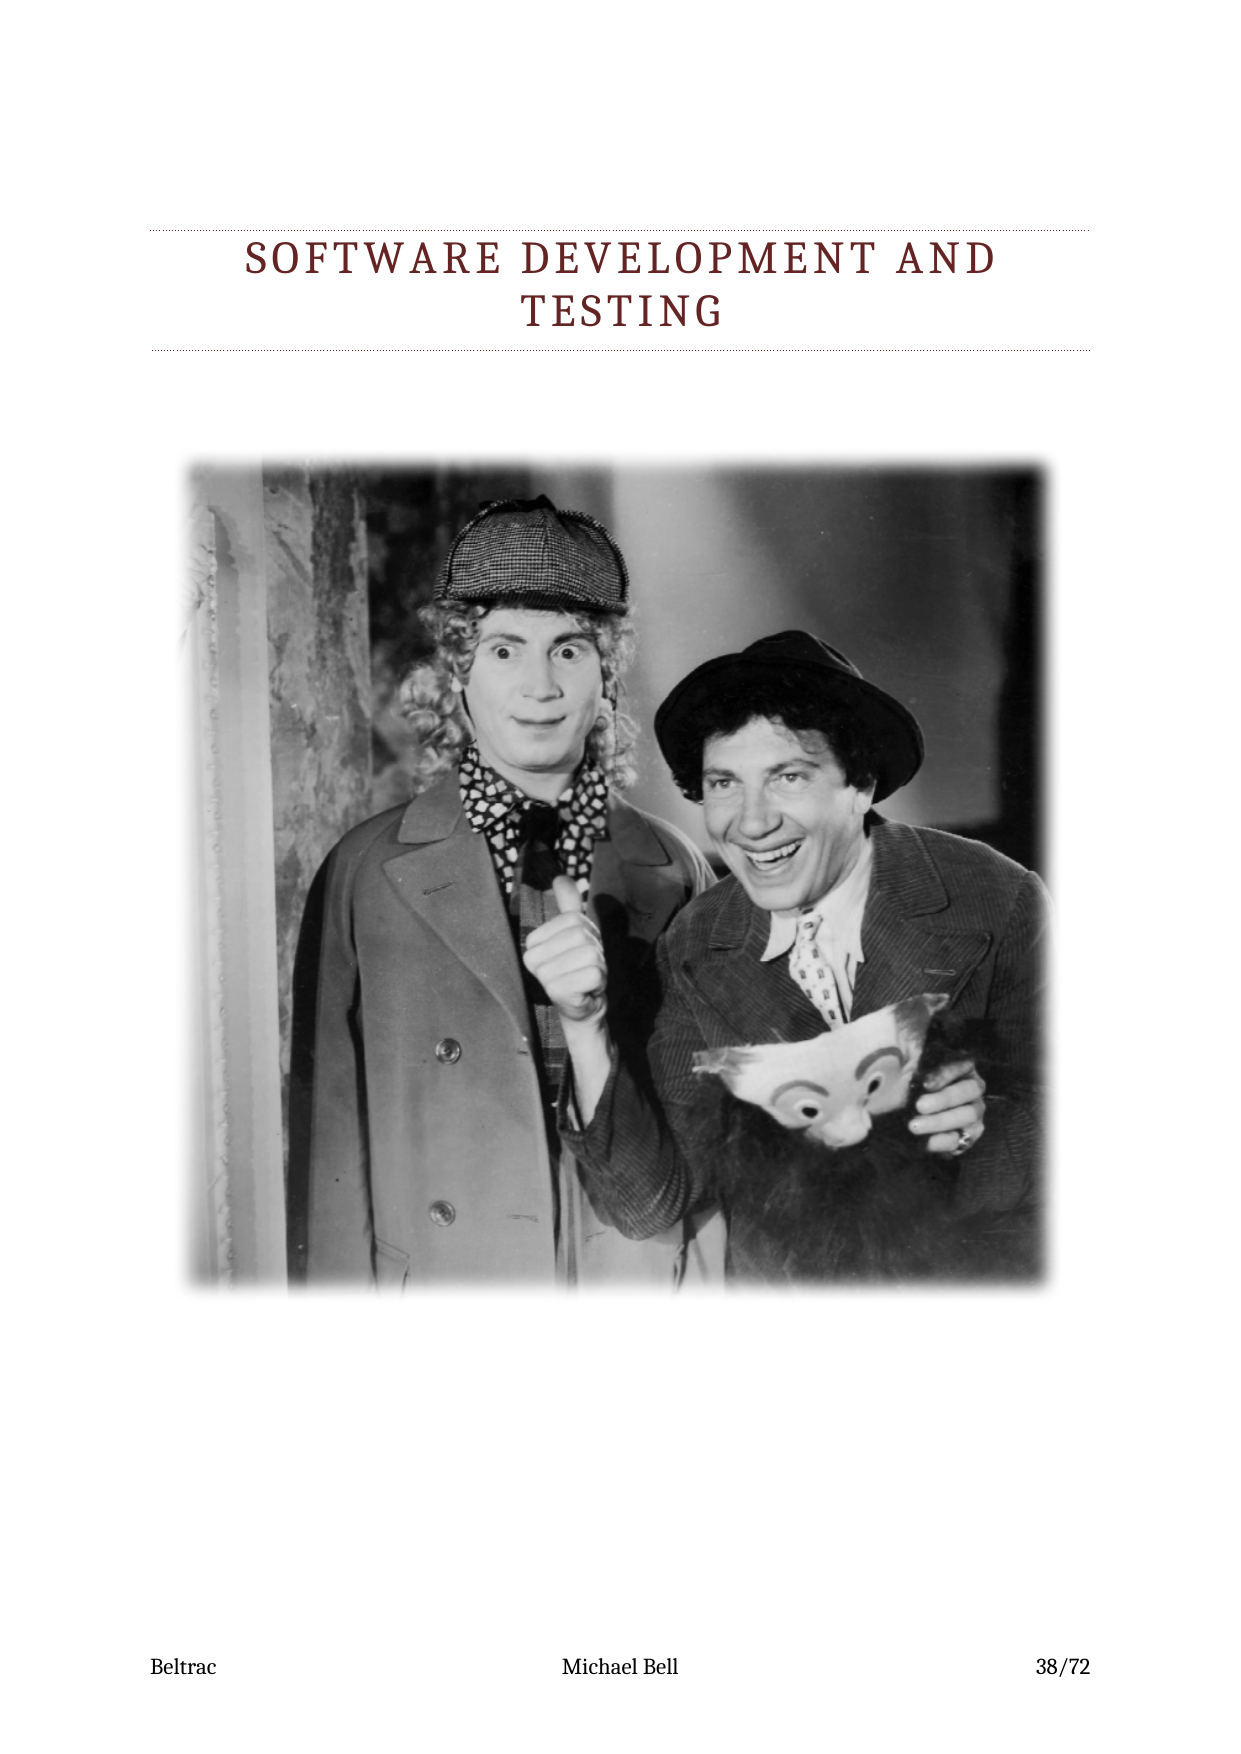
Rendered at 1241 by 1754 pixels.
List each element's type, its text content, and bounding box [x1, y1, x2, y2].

picture [201, 476, 1034, 1275]
title Software Development and Testing [150, 230, 1090, 351]
